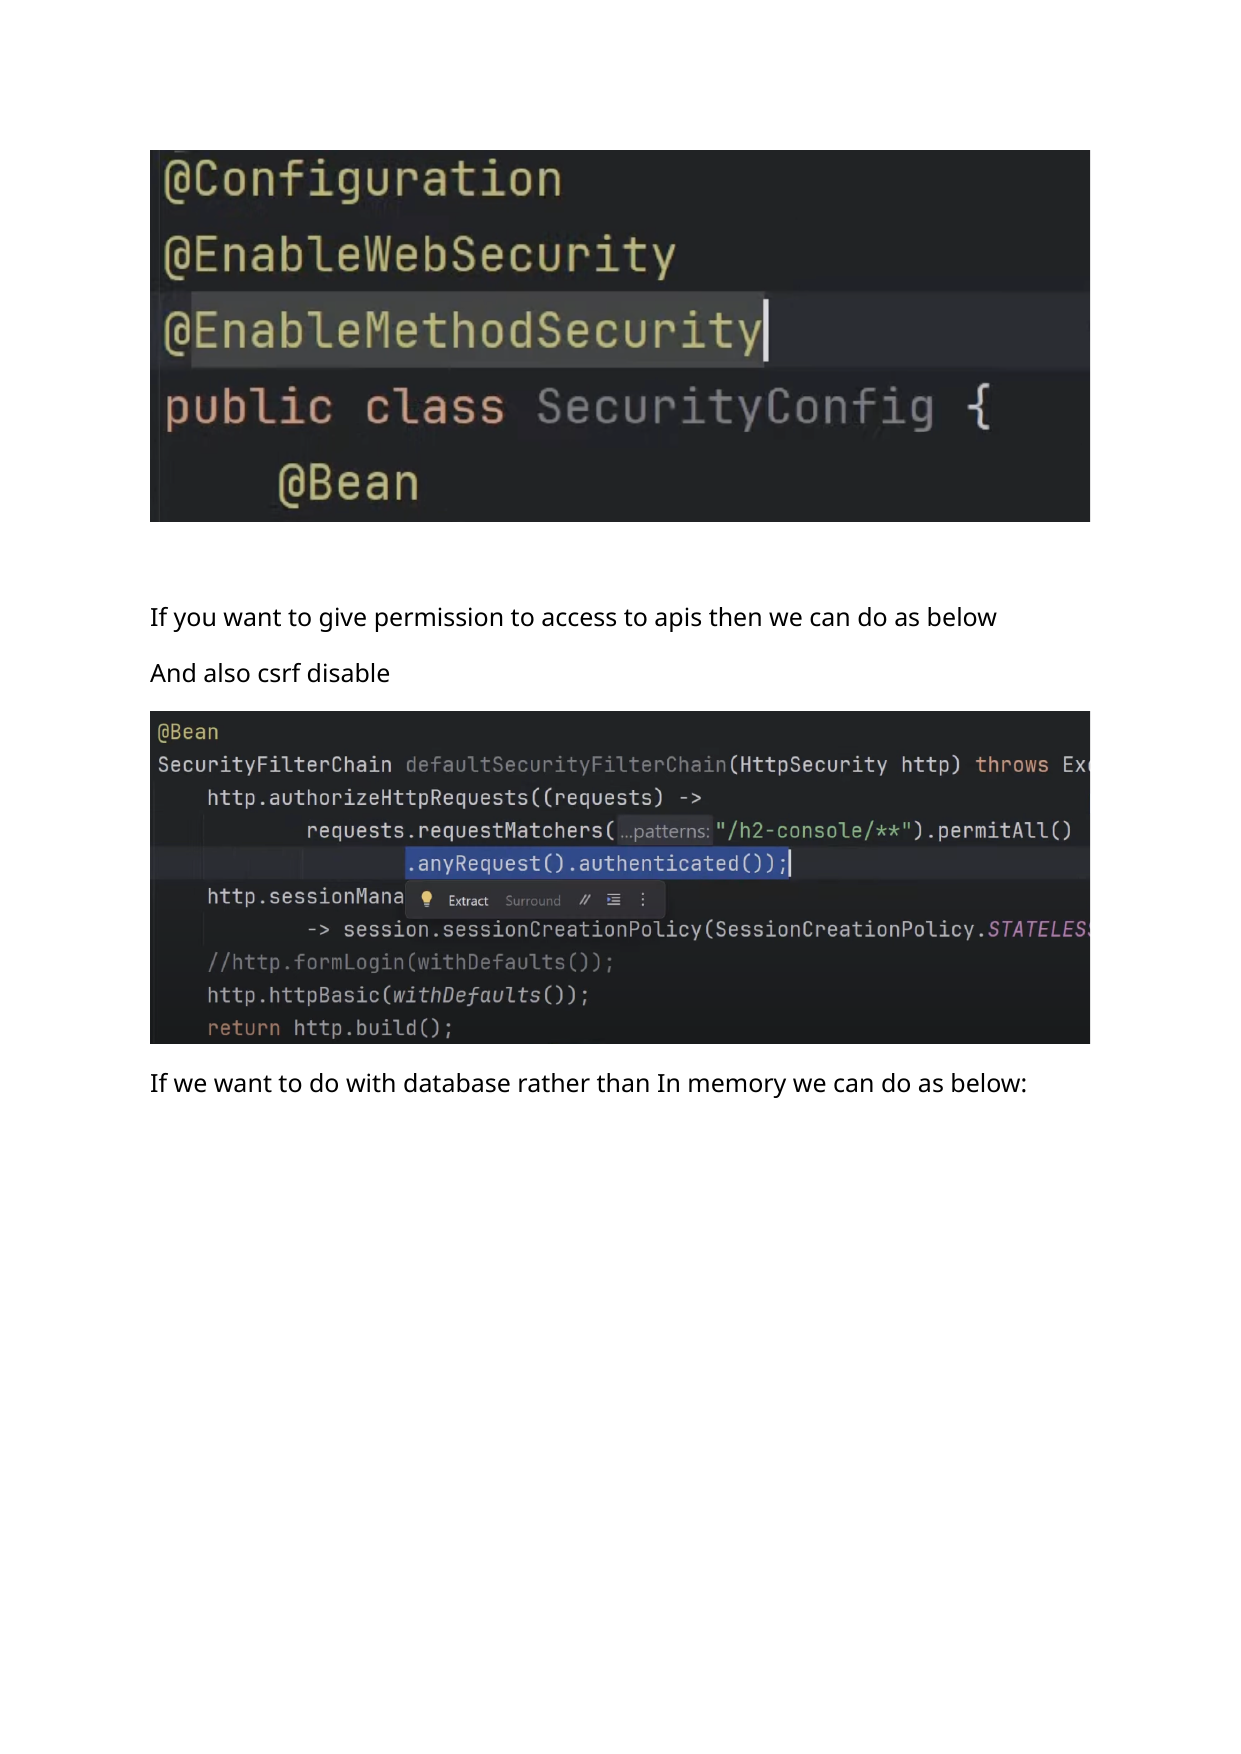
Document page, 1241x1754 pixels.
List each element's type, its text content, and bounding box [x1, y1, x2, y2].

text If we want to do with database rather than In memory we can do as below: [150, 1065, 1090, 1099]
text And also csrf disable [150, 656, 1090, 689]
text If you want to give permission to access to apis then we can do as below [150, 600, 1090, 634]
picture [150, 711, 1091, 1044]
picture [150, 150, 1091, 522]
